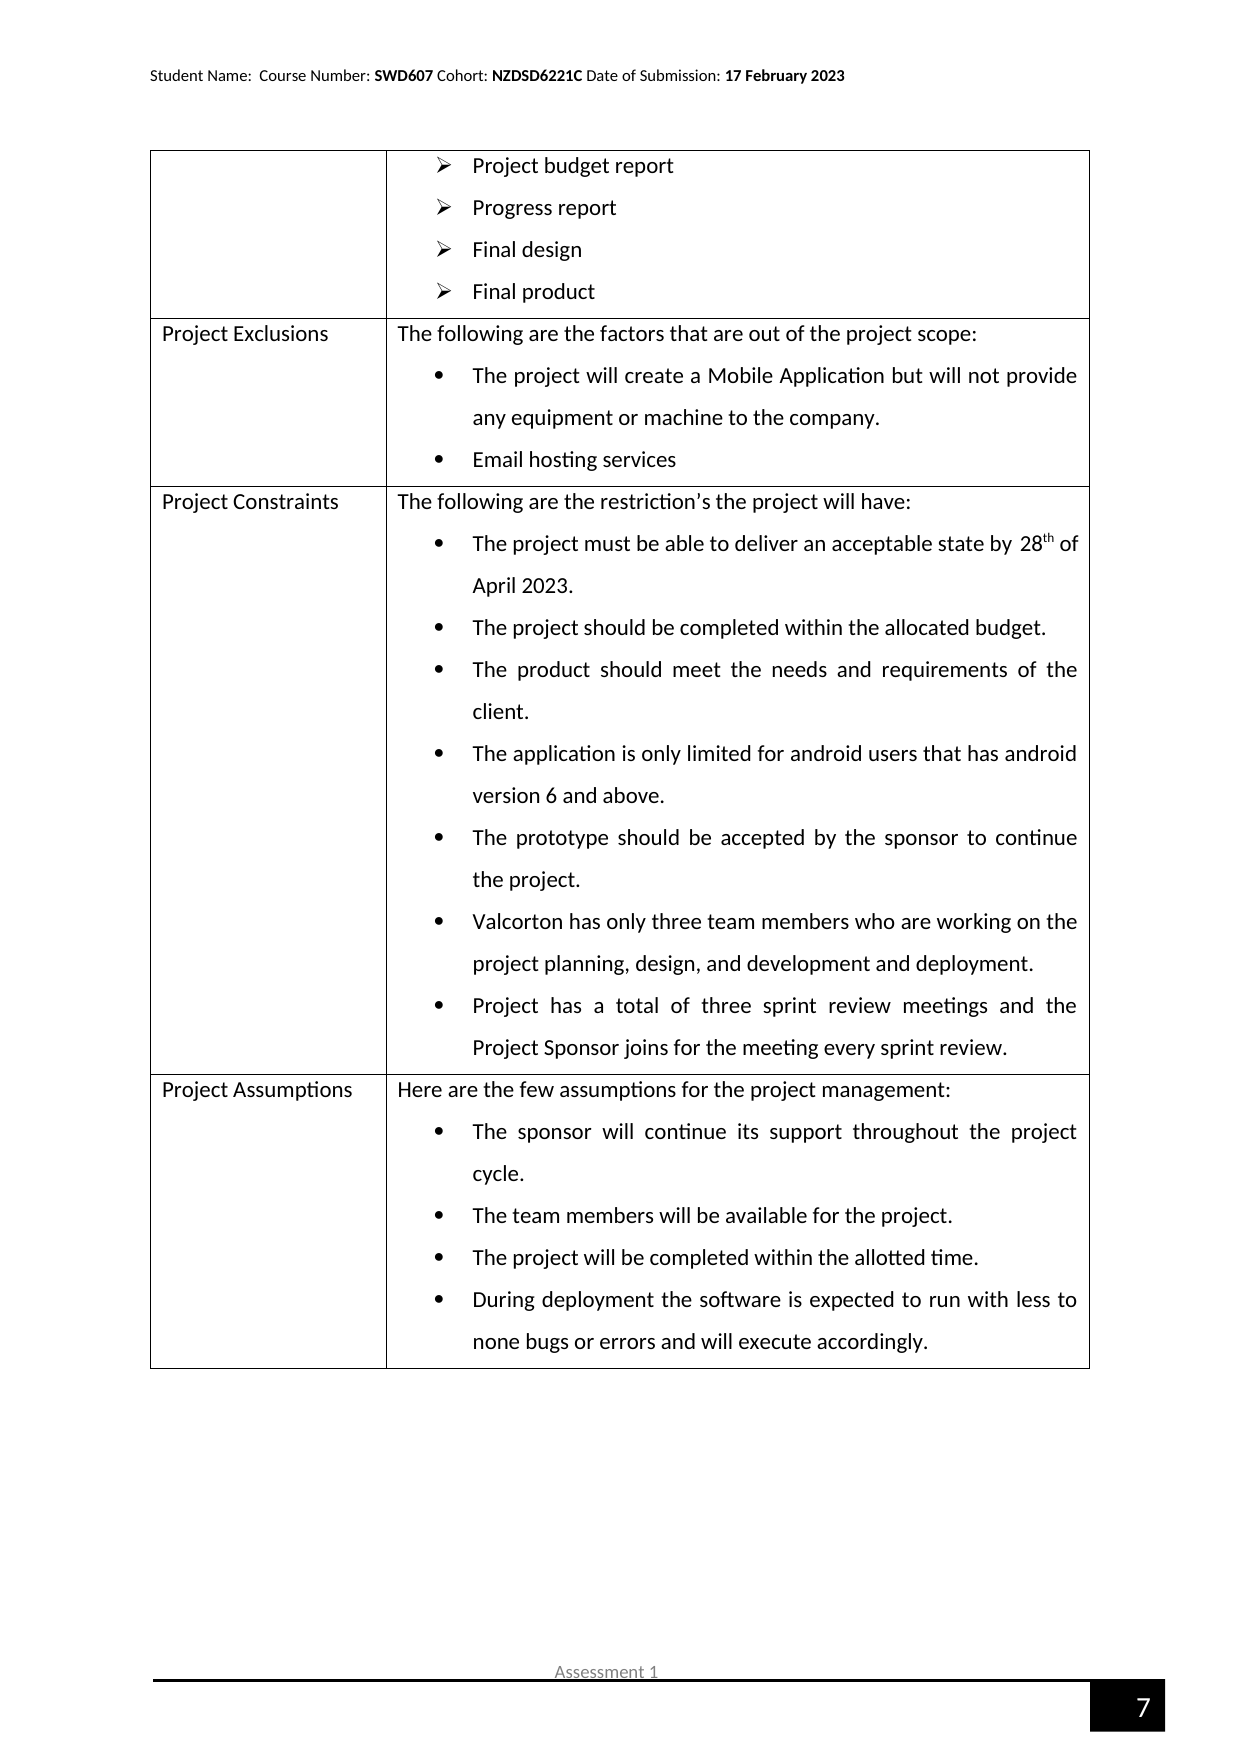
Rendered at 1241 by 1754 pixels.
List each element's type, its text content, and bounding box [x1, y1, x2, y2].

table_cell Project Assumptions [151, 1075, 386, 1368]
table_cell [151, 151, 386, 318]
table_cell The following are the restriction’s the project will have: The project must be able to deliver an acceptable state by 28th of April 2023. The project should be completed within the allocated budget. The product should meet the needs and requirements of the client. The application is only limited for android users that has android version 6 and above. The prototype should be accepted by the sponsor to continue the project. Valcorton has only three team members who are working on the project planning, design, and development and deployment. Project has a total of three sprint review meetings and the Project Sponsor joins for the meeting every sprint review. [387, 487, 1089, 1074]
table_cell Project Exclusions [151, 319, 386, 486]
table_cell The following are the factors that are out of the project scope: The project will create a Mobile Application but will not provide any equipment or machine to the company. Email hosting services [387, 319, 1089, 486]
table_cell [387, 151, 1089, 318]
table_cell Project Constraints [151, 487, 386, 1074]
table_cell Here are the few assumptions for the project management: The sponsor will continue its support throughout the project cycle. The team members will be available for the project. The project will be completed within the allotted time. During deployment the software is expected to run with less to none bugs or errors and will execute accordingly. [387, 1075, 1089, 1368]
